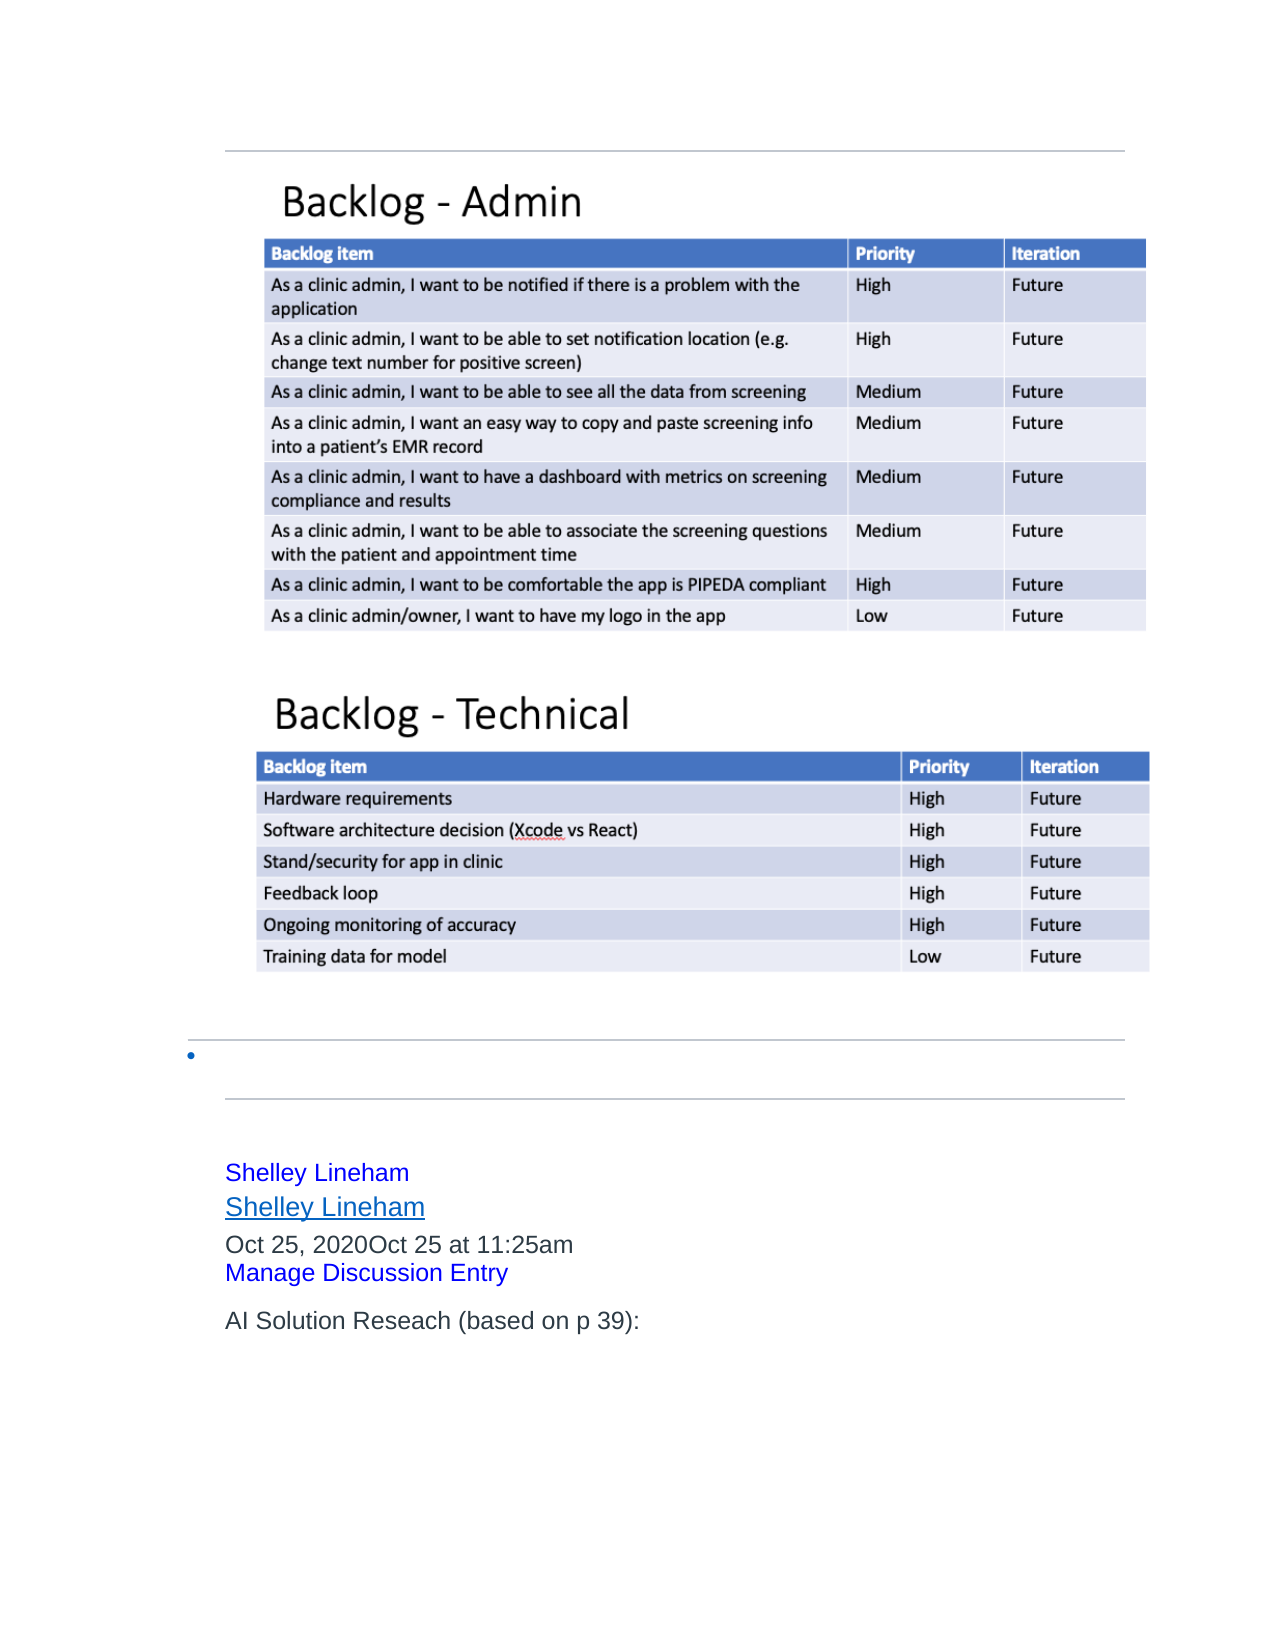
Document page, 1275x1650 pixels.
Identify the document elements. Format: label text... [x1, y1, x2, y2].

picture [225, 671, 1200, 1010]
text Shelley Lineham [225, 1156, 1125, 1185]
text Oct 25, 2020Oct 25 at 11:25am [225, 1221, 1125, 1257]
text Manage Discussion Entry [225, 1257, 1125, 1287]
picture [225, 151, 1200, 653]
subtitle Shelley Lineham [225, 1185, 1125, 1221]
text AI Solution Reseach (based on p 39): [225, 1304, 1125, 1335]
